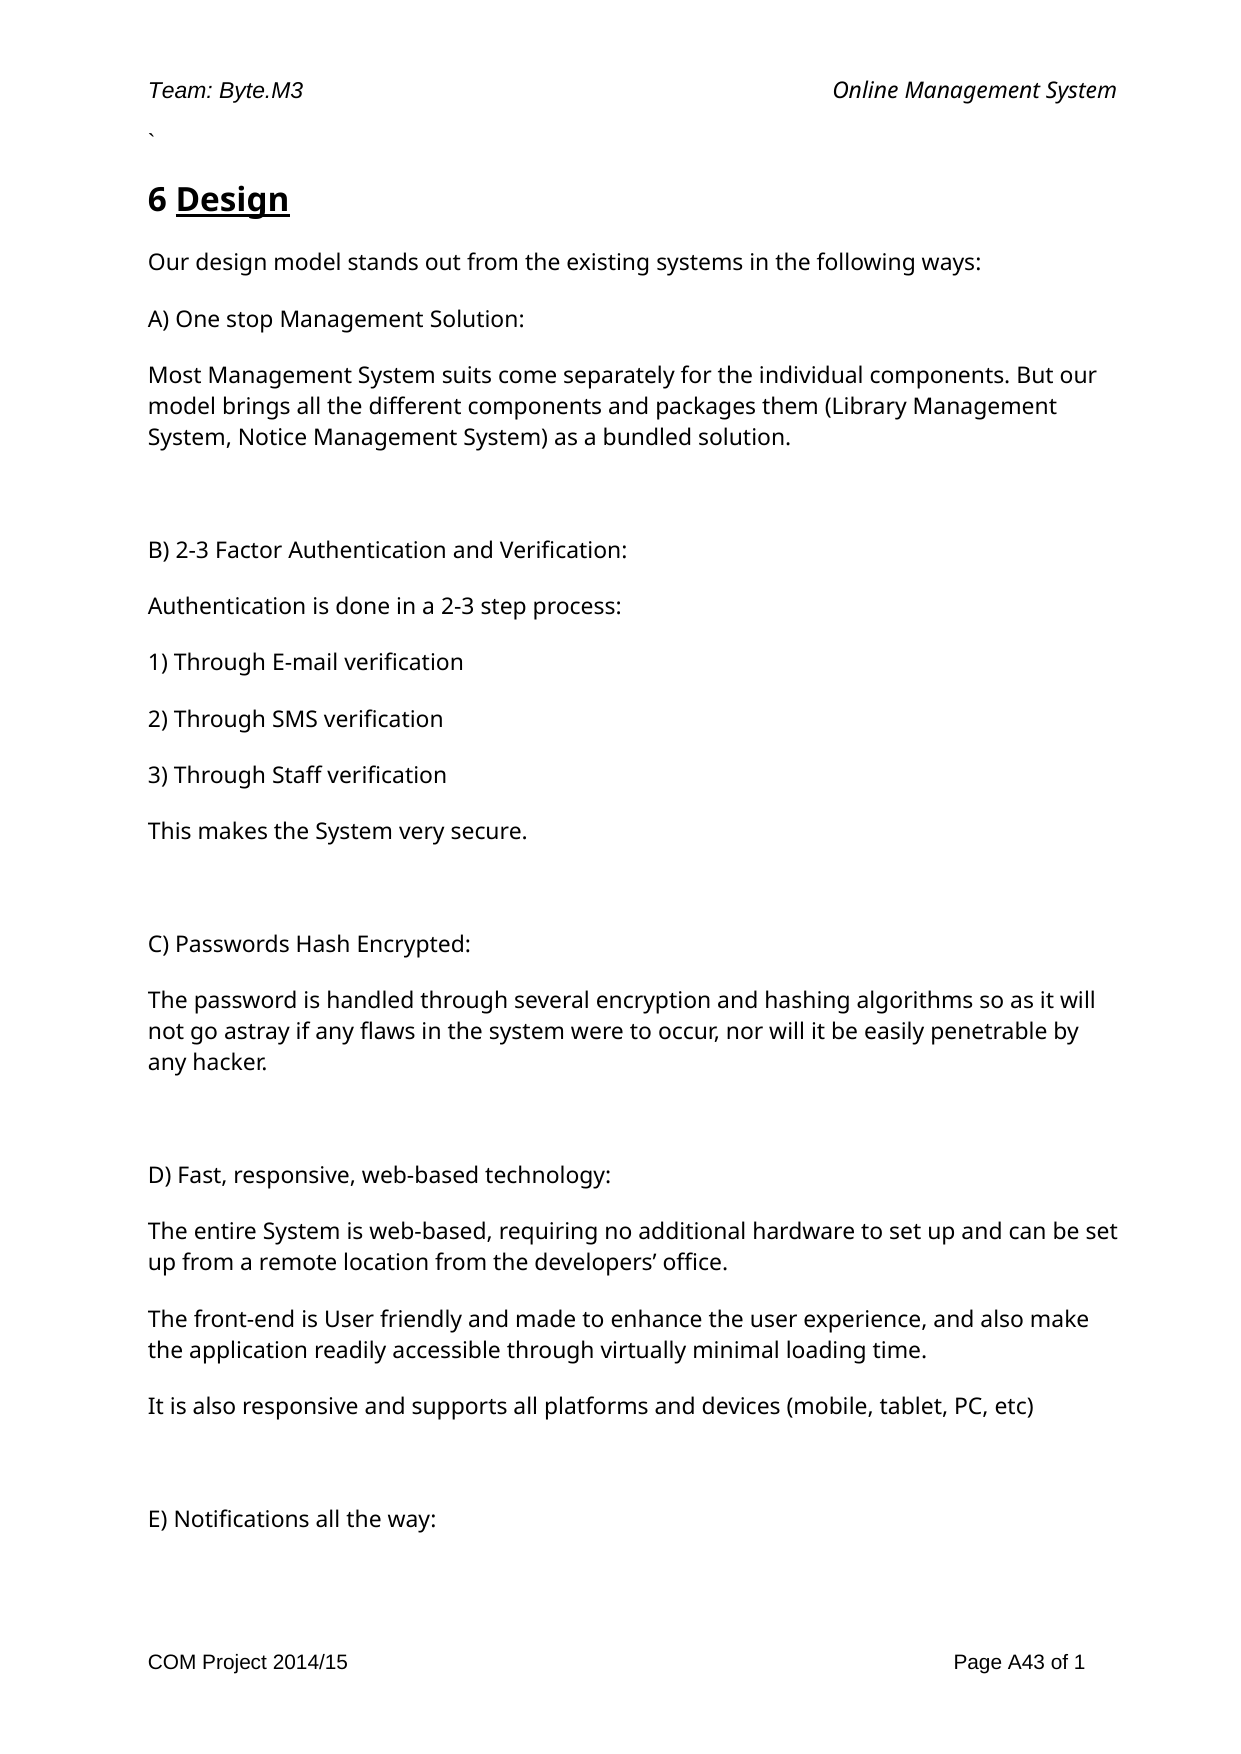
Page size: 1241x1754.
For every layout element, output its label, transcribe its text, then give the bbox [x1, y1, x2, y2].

subtitle One stop Management Solution: [148, 303, 1122, 334]
subtitle C) Passwords Hash Encrypted: [148, 928, 1122, 959]
subtitle Most Management System suits come separately for the individual components. But our model brings all the different components and packages them (Library Management System, Notice Management System) as a bundled solution. [148, 359, 1122, 453]
subtitle The entire System is web-based, requiring no additional hardware to set up and can be set up from a remote location from the developers’ office. [148, 1215, 1122, 1278]
subtitle B) 2-3 Factor Authentication and Verification: [148, 534, 1122, 565]
subtitle Our design model stands out from the existing systems in the following ways: [148, 246, 1122, 278]
subtitle The front-end is User friendly and made to enhance the user experience, and also make the application readily accessible through virtually minimal loading time. [148, 1303, 1122, 1365]
subtitle 6 Design [148, 176, 1122, 221]
subtitle D) Fast, responsive, web-based technology: [148, 1159, 1122, 1190]
subtitle This makes the System very secure. [148, 815, 1122, 846]
subtitle Through SMS verification [148, 703, 1122, 734]
subtitle It is also responsive and supports all platforms and devices (mobile, tablet, PC, etc) [148, 1390, 1122, 1421]
subtitle Through Staff verification [148, 759, 1122, 790]
subtitle Through E-mail verification [148, 646, 1122, 678]
subtitle Authentication is done in a 2-3 step process: [148, 590, 1122, 621]
subtitle The password is handled through several encryption and hashing algorithms so as it will not go astray if any flaws in the system were to occur, nor will it be easily penetrable by any hacker. [148, 984, 1122, 1078]
subtitle E) Notifications all the way: [148, 1503, 1122, 1534]
